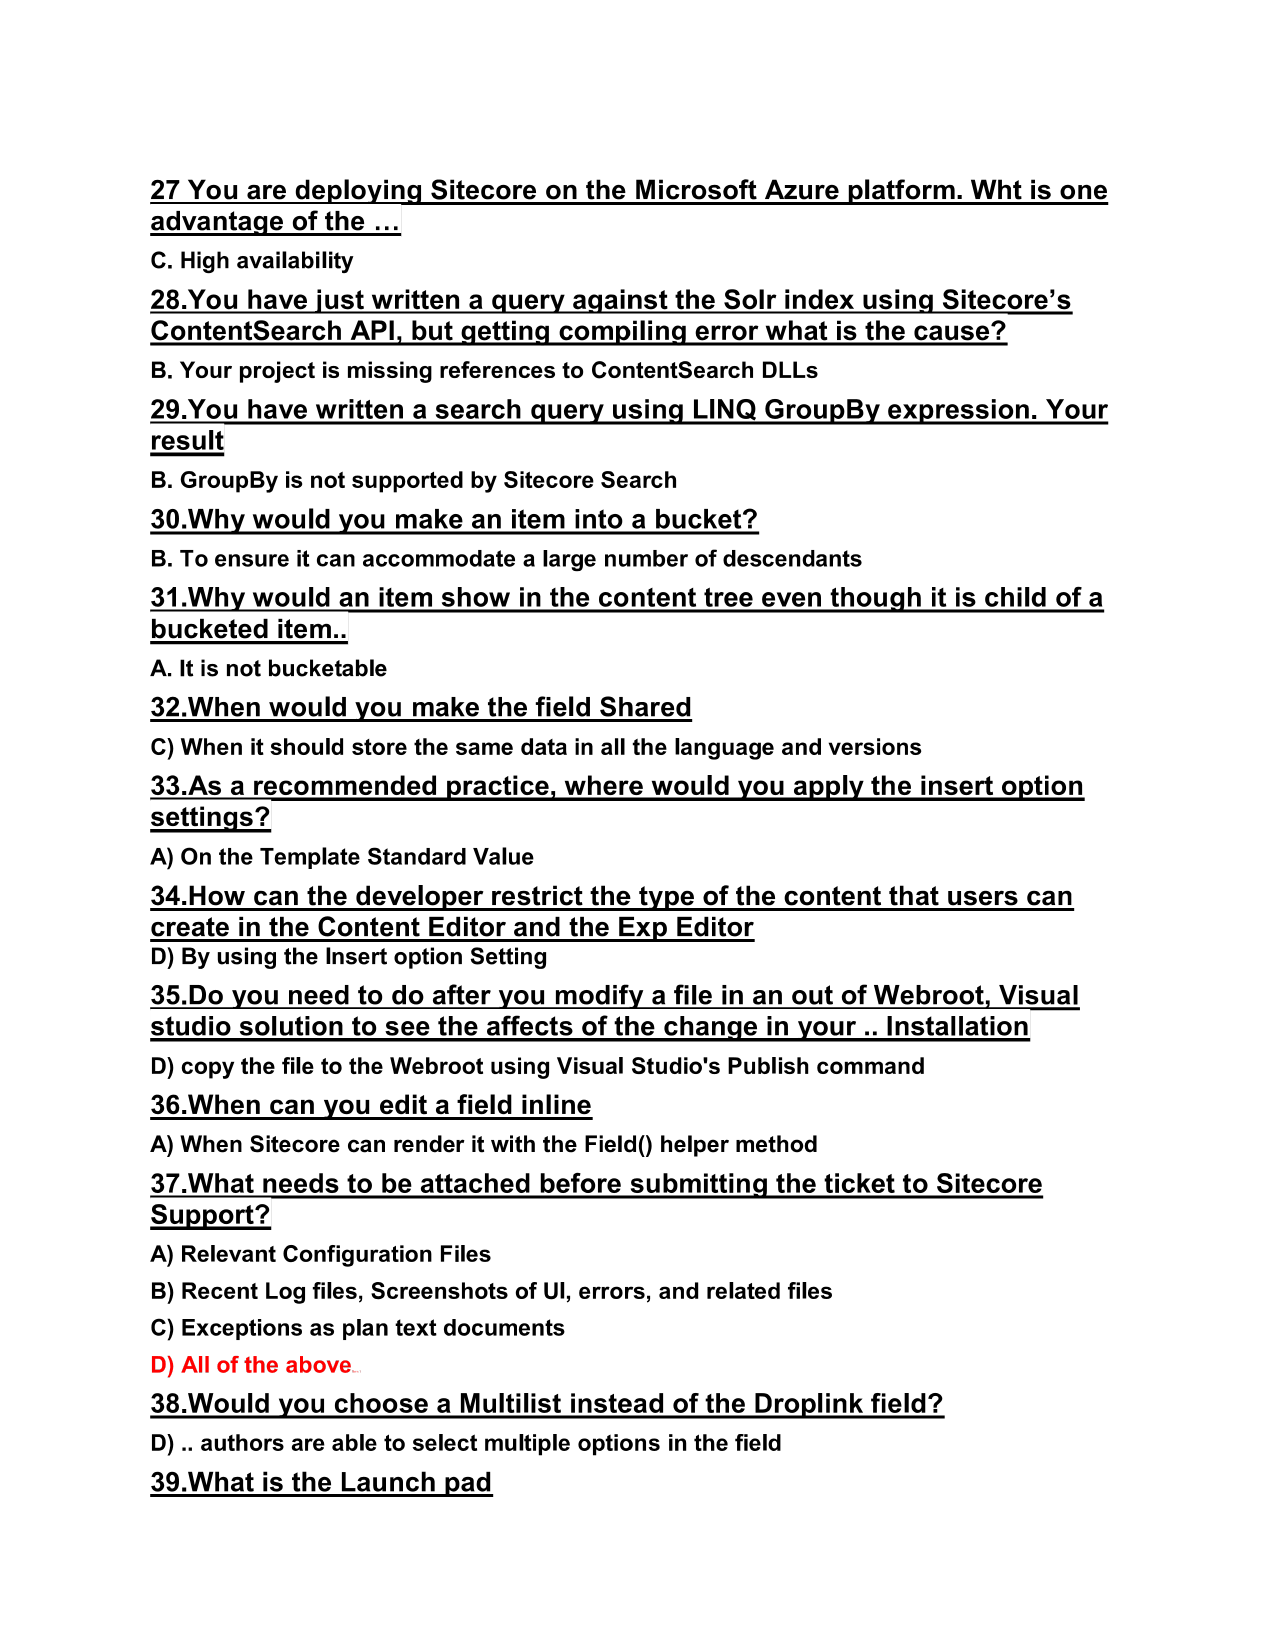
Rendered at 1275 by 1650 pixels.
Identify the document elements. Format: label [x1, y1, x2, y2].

picture [149, 179, 1109, 1497]
